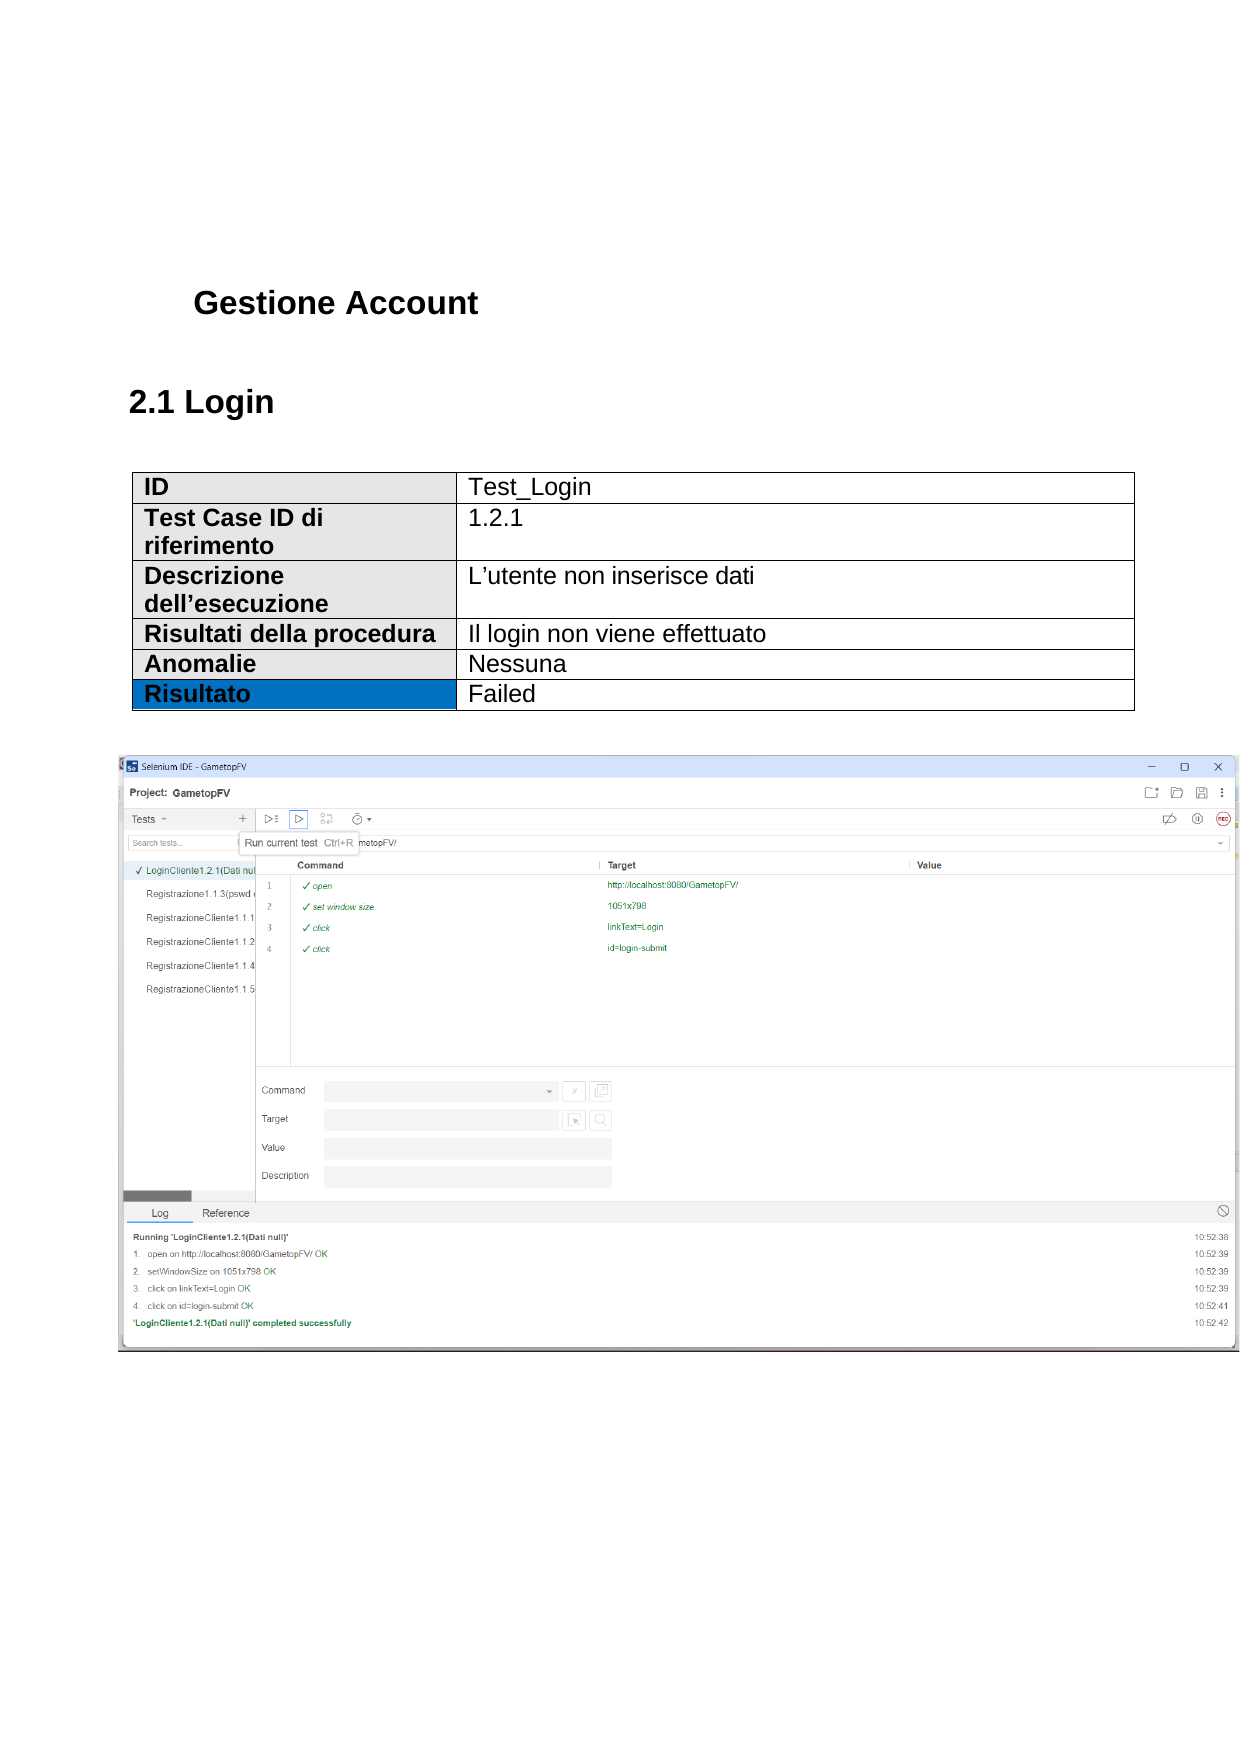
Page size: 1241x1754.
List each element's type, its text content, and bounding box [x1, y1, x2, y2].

text 2.1 Login [118, 382, 1122, 421]
table_cell 1.2.1 [457, 504, 1134, 560]
table_cell Failed [457, 680, 1134, 709]
table_cell L’utente non inserisce dati [457, 561, 1134, 618]
table_cell Risultati della procedura [133, 619, 456, 649]
table_cell Anomalie [133, 650, 456, 679]
picture [118, 755, 1240, 1352]
table_cell Descrizione dell’esecuzione [133, 561, 456, 618]
table_cell Nessuna [457, 650, 1134, 679]
table_cell Test Case ID di riferimento [133, 504, 456, 560]
list Gestione Account [193, 283, 1122, 321]
table_cell Il login non viene effettuato [457, 619, 1134, 649]
table_header ID [133, 473, 456, 503]
table_cell Risultato [133, 680, 456, 709]
table_header Test_Login [457, 473, 1134, 503]
